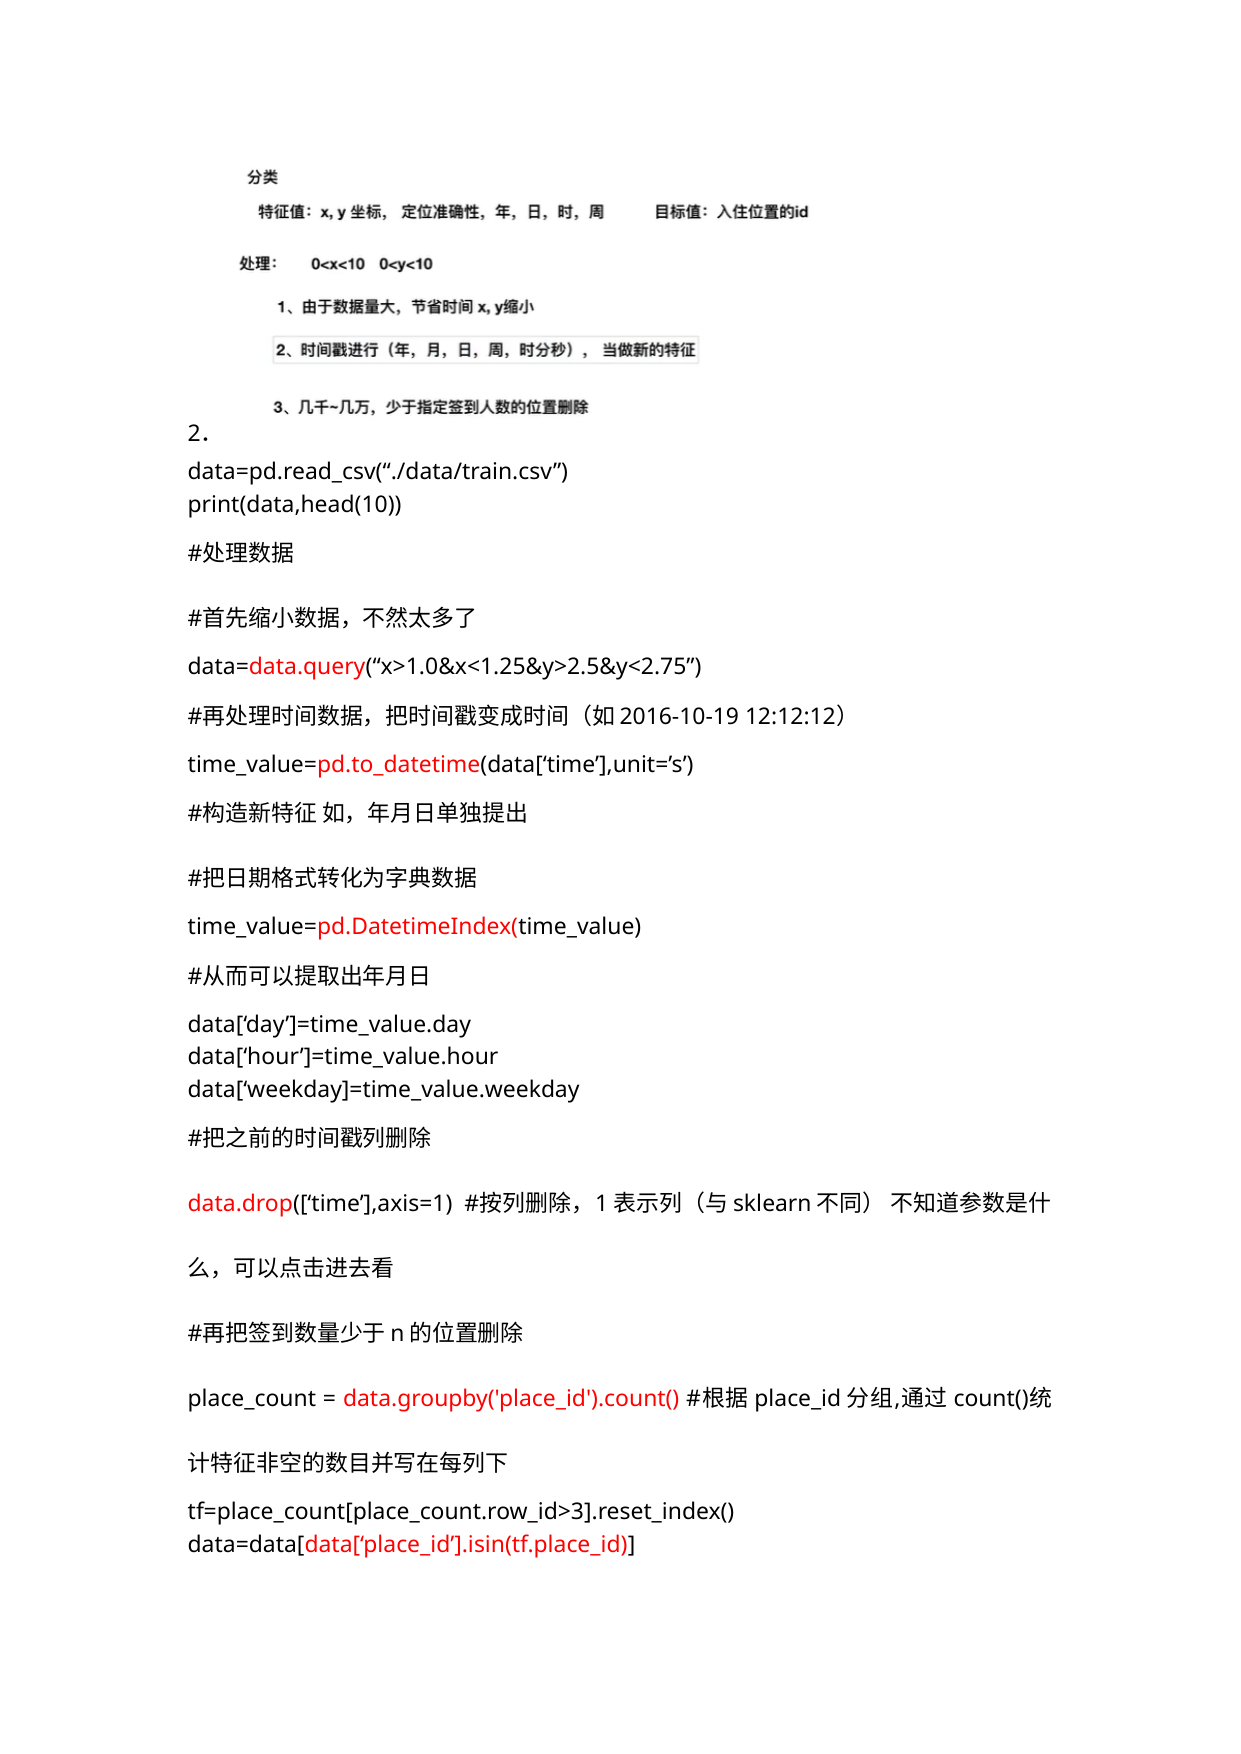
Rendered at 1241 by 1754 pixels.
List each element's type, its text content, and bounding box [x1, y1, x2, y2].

text time_value=pd.DatetimeIndex(time_value) [187, 909, 1053, 942]
text #再把签到数量少于n的位置删除 [187, 1299, 1053, 1364]
text data.drop([‘time’],axis=1) #按列删除，1表示列（与sklearn不同） 不知道参数是什么，可以点击进去看 [187, 1169, 1053, 1299]
picture [225, 162, 838, 441]
text data=data[data[‘place_id’].isin(tf.place_id)] [187, 1527, 1053, 1559]
text #首先缩小数据，不然太多了 [187, 584, 1053, 649]
text data[‘hour’]=time_value.hour [187, 1039, 1053, 1072]
text tf=place_count[place_count.row_id>3].reset_index() [187, 1494, 1053, 1527]
text #从而可以提取出年月日 [187, 942, 1053, 1007]
text #构造新特征 如，年月日单独提出 [187, 779, 1053, 844]
text #把之前的时间戳列删除 [187, 1104, 1053, 1169]
text time_value=pd.to_datetime(data[‘time’],unit=’s’) [187, 747, 1053, 779]
text print(data,head(10)) [187, 487, 1053, 519]
text data[‘weekday]=time_value.weekday [187, 1072, 1053, 1104]
text data=data.query(“x>1.0&x<1.25&y>2.5&y<2.75”) [187, 649, 1053, 682]
text #再处理时间数据，把时间戳变成时间（如2016-10-19 12:12:12） [187, 682, 1053, 747]
text #处理数据 [187, 519, 1053, 584]
text place_count = data.groupby('place_id').count() #根据place_id分组,通过count()统计特征非空的数目并写在每列下 [187, 1364, 1053, 1494]
text #把日期格式转化为字典数据 [187, 844, 1053, 909]
text data[‘day’]=time_value.day [187, 1007, 1053, 1039]
text data=pd.read_csv(“./data/train.csv”) [187, 454, 1053, 487]
